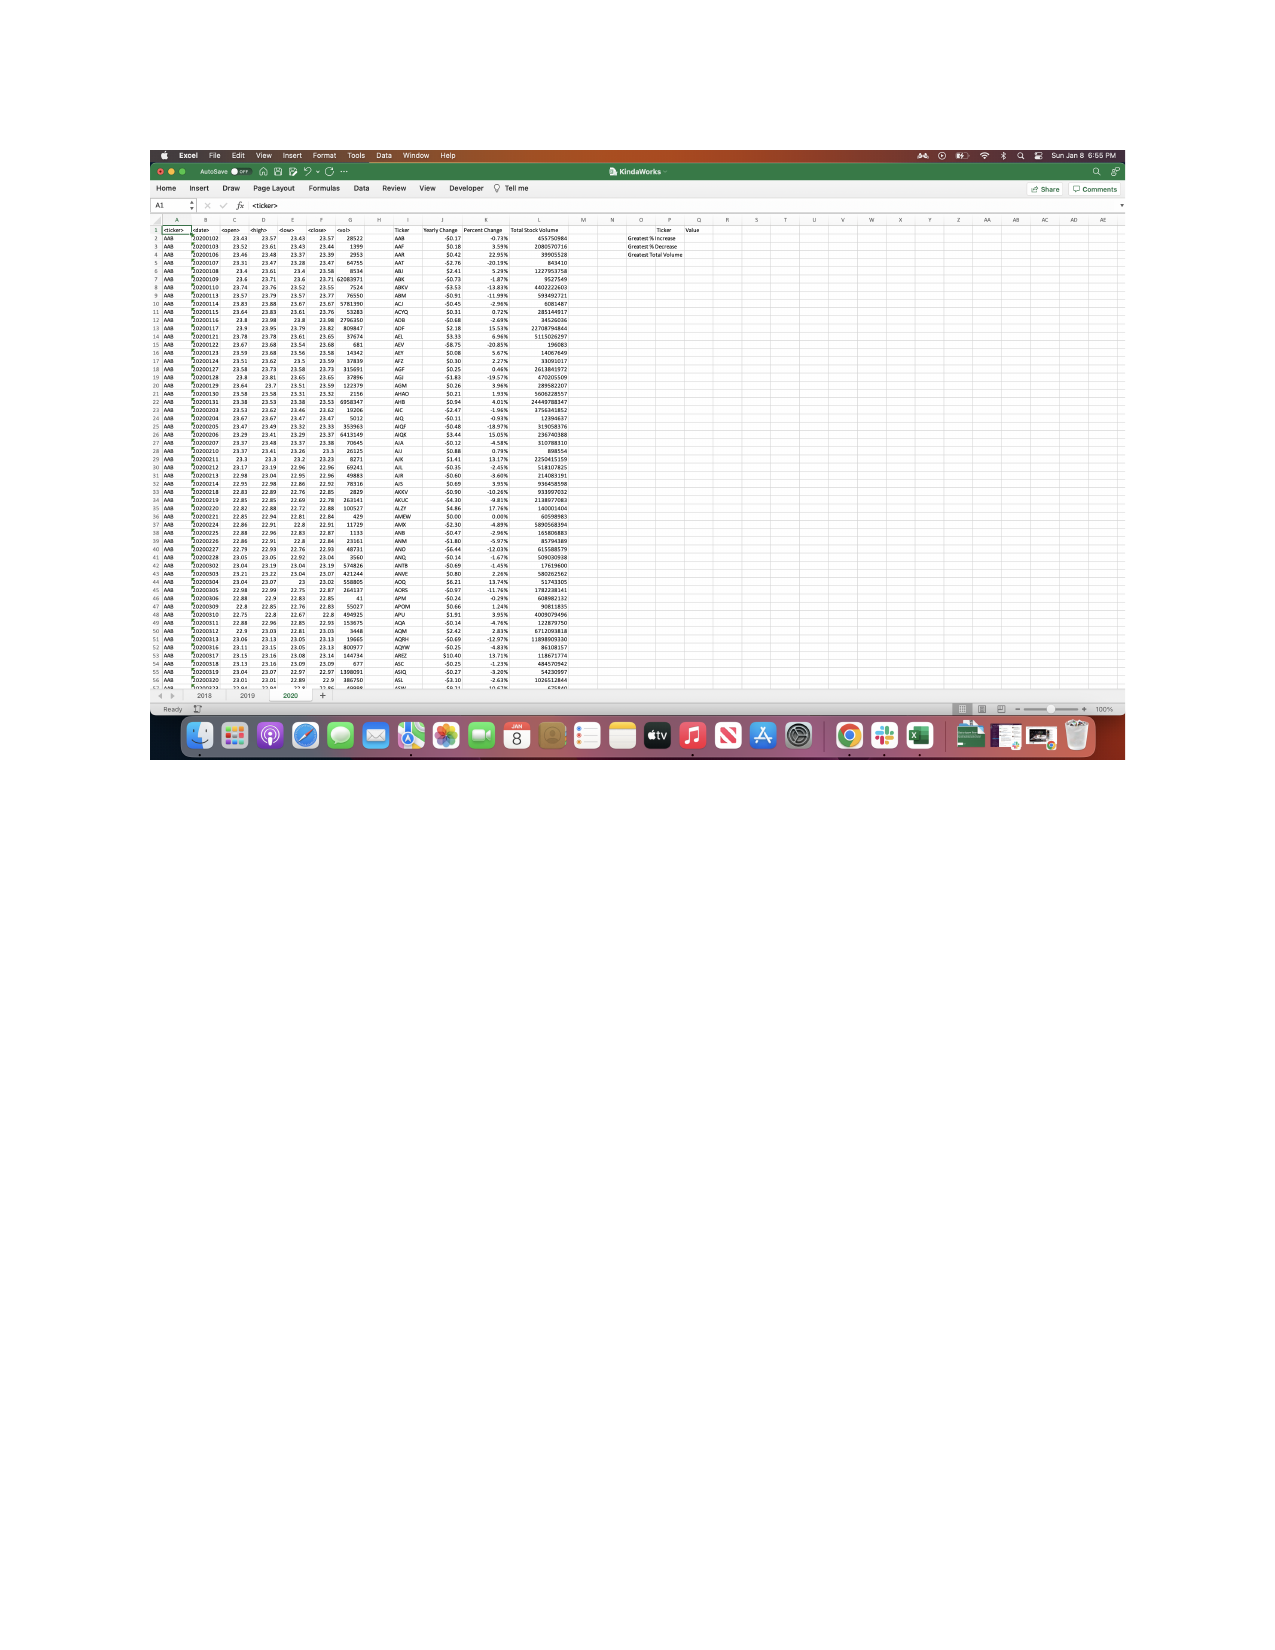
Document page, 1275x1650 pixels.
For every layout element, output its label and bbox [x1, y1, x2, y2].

picture [150, 150, 1125, 760]
